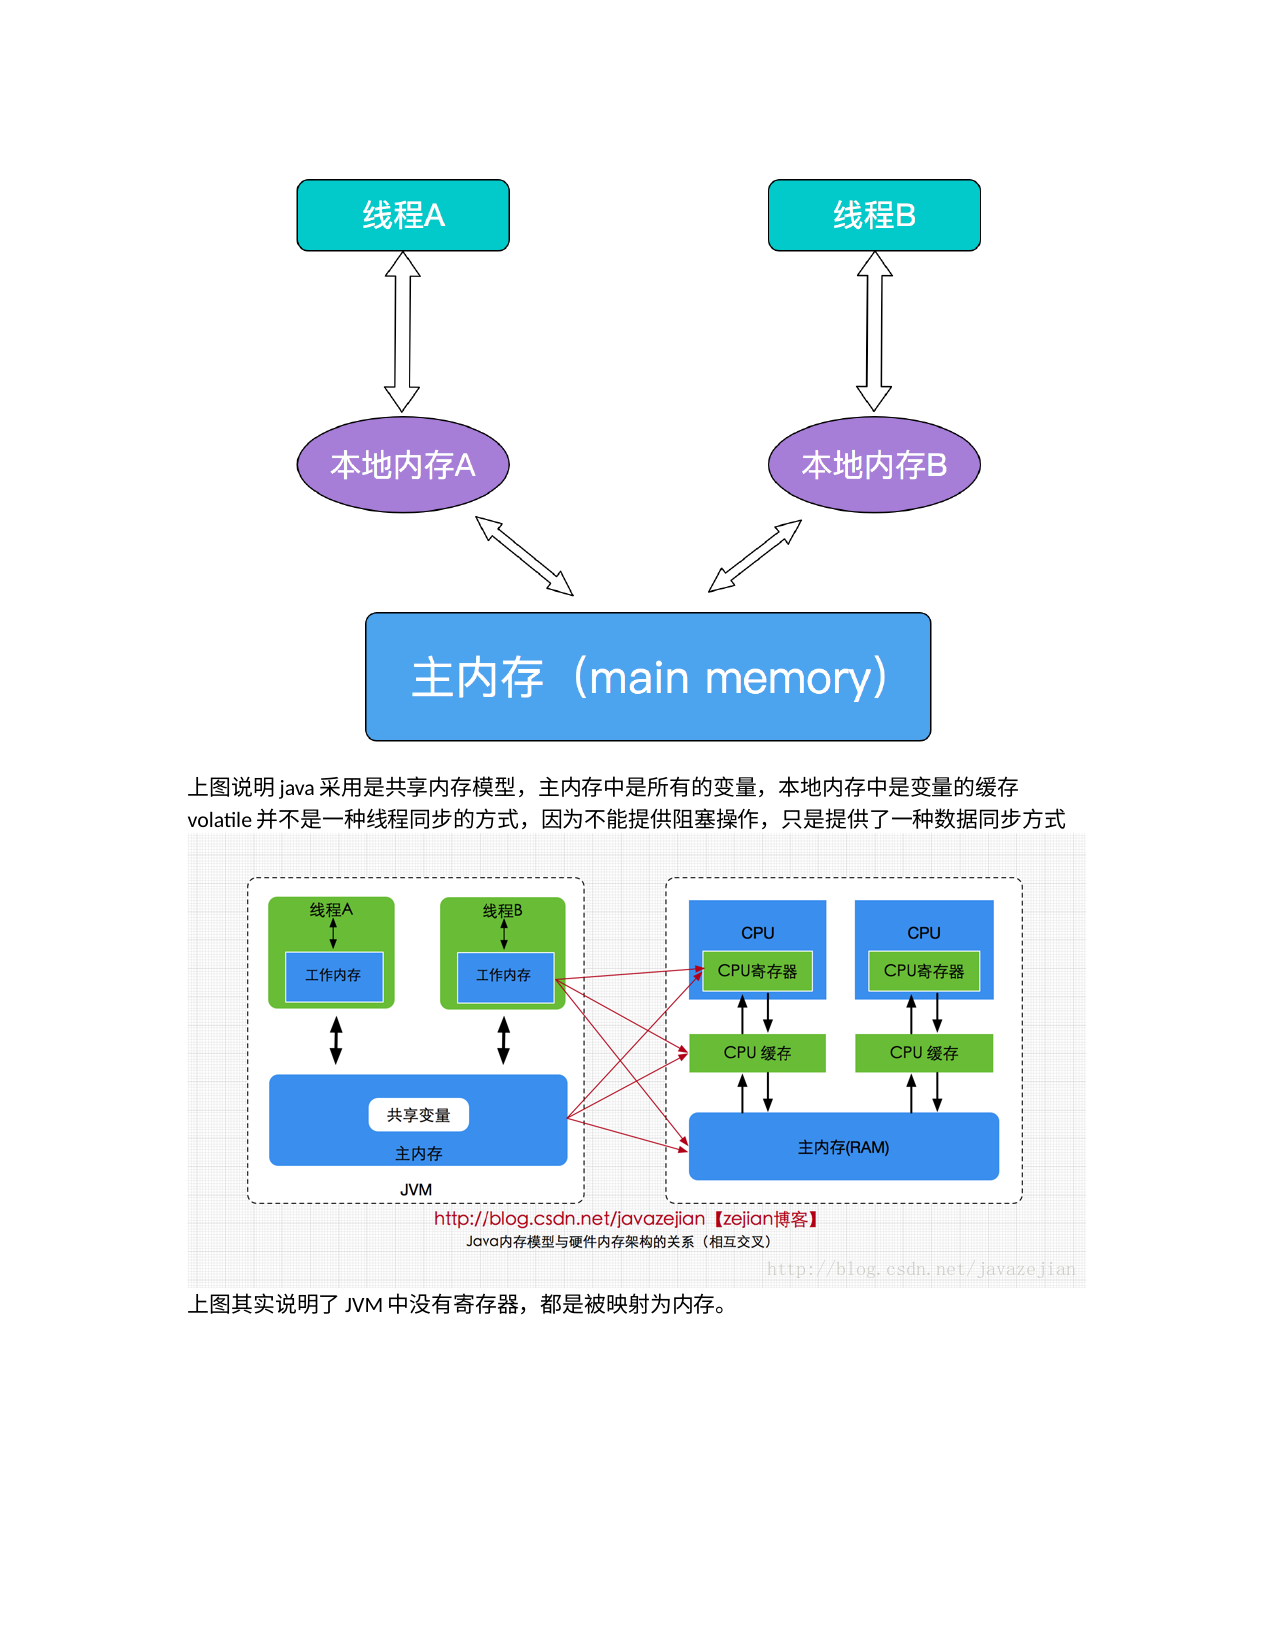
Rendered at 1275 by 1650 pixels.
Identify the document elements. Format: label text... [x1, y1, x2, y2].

text 上图说明java采用是共享内存模型，主内存中是所有的变量，本地内存中是变量的缓存 [187, 770, 1087, 802]
picture [187, 150, 1052, 771]
text 上图其实说明了JVM中没有寄存器，都是被映射为内存。 [187, 1288, 1087, 1319]
text volatile并不是一种线程同步的方式，因为不能提供阻塞操作，只是提供了一种数据同步方式 [187, 802, 1087, 833]
picture [187, 833, 1087, 1288]
